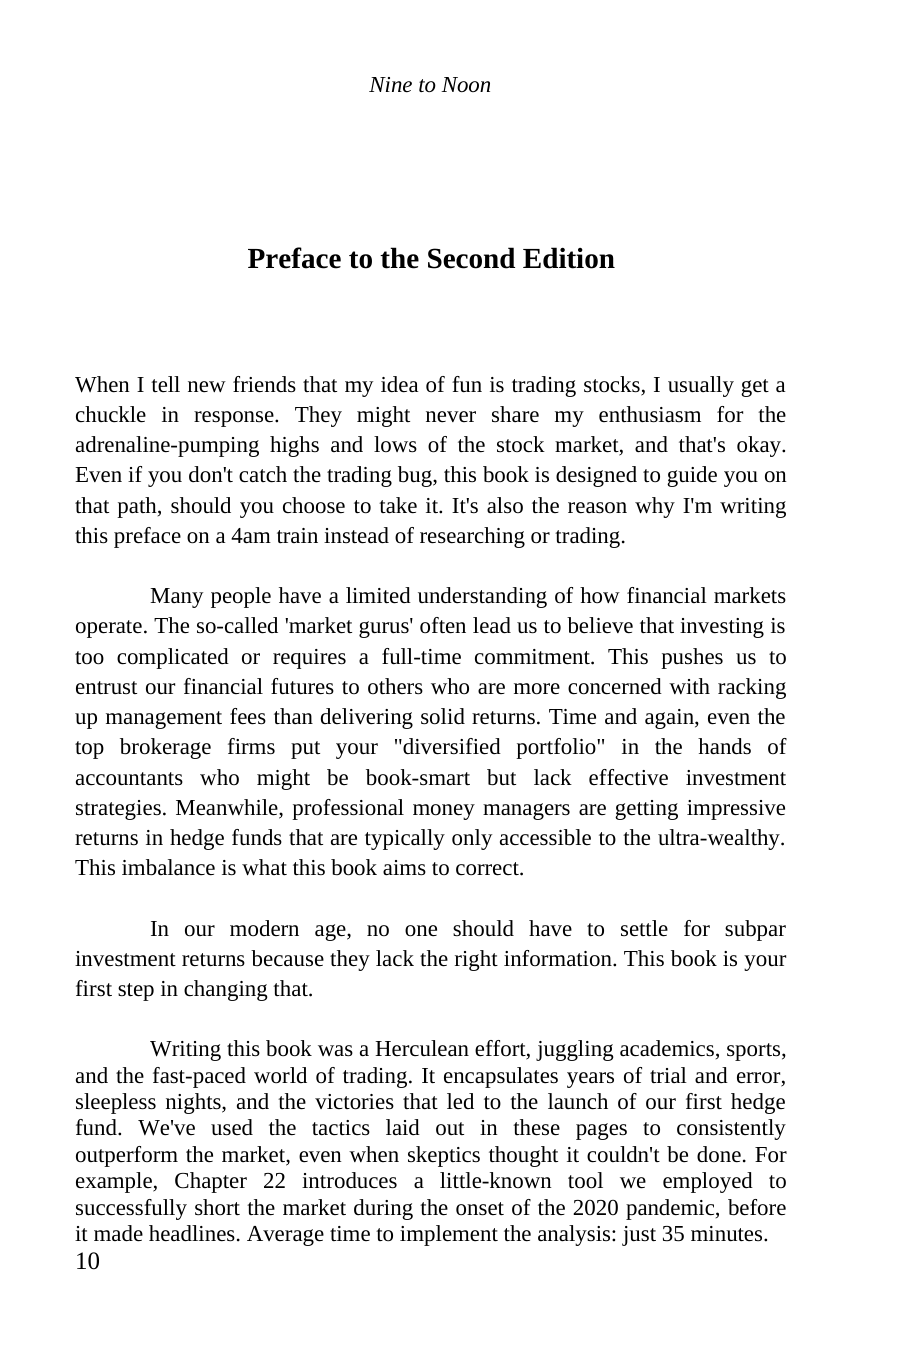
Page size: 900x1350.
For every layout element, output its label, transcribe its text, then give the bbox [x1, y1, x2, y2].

text Many people have a limited understanding of how financial markets operate. The so-called 'market gurus' often lead us to believe that investing is too complicated or requires a full-time commitment. This pushes us to entrust our financial futures to others who are more concerned with racking up management fees than delivering solid returns. Time and again, even the top brokerage firms put your "diversified portfolio" in the hands of accountants who might be book-smart but lack effective investment strategies. Meanwhile, professional money managers are getting impressive returns in hedge funds that are typically only accessible to the ultra-wealthy. This imbalance is what this book aims to correct. [75, 582, 787, 881]
subtitle Preface to the Second Edition [75, 242, 787, 275]
text Writing this book was a Herculean effort, juggling academics, sports, and the fast-paced world of trading. It encapsulates years of trial and error, sleepless nights, and the victories that led to the launch of our first hedge fund. We've used the tactics laid out in these pages to consistently outperform the market, even when skeptics thought it couldn't be done. For example, Chapter 22 introduces a little-known tool we employed to successfully short the market during the onset of the 2020 pandemic, before it made headlines. Average time to implement the analysis: just 35 minutes. [75, 1035, 787, 1246]
text When I tell new friends that my idea of fun is trading stocks, I usually get a chuckle in response. They might never share my enthusiasm for the adrenaline-pumping highs and lows of the stock market, and that's okay. Even if you don't catch the trading bug, this book is designed to guide you on that path, should you choose to take it. It's also the reason why I'm writing this preface on a 4am train instead of researching or trading. [75, 371, 787, 548]
text In our modern age, no one should have to settle for subpar investment returns because they lack the right information. This book is your first step in changing that. [75, 914, 787, 1001]
